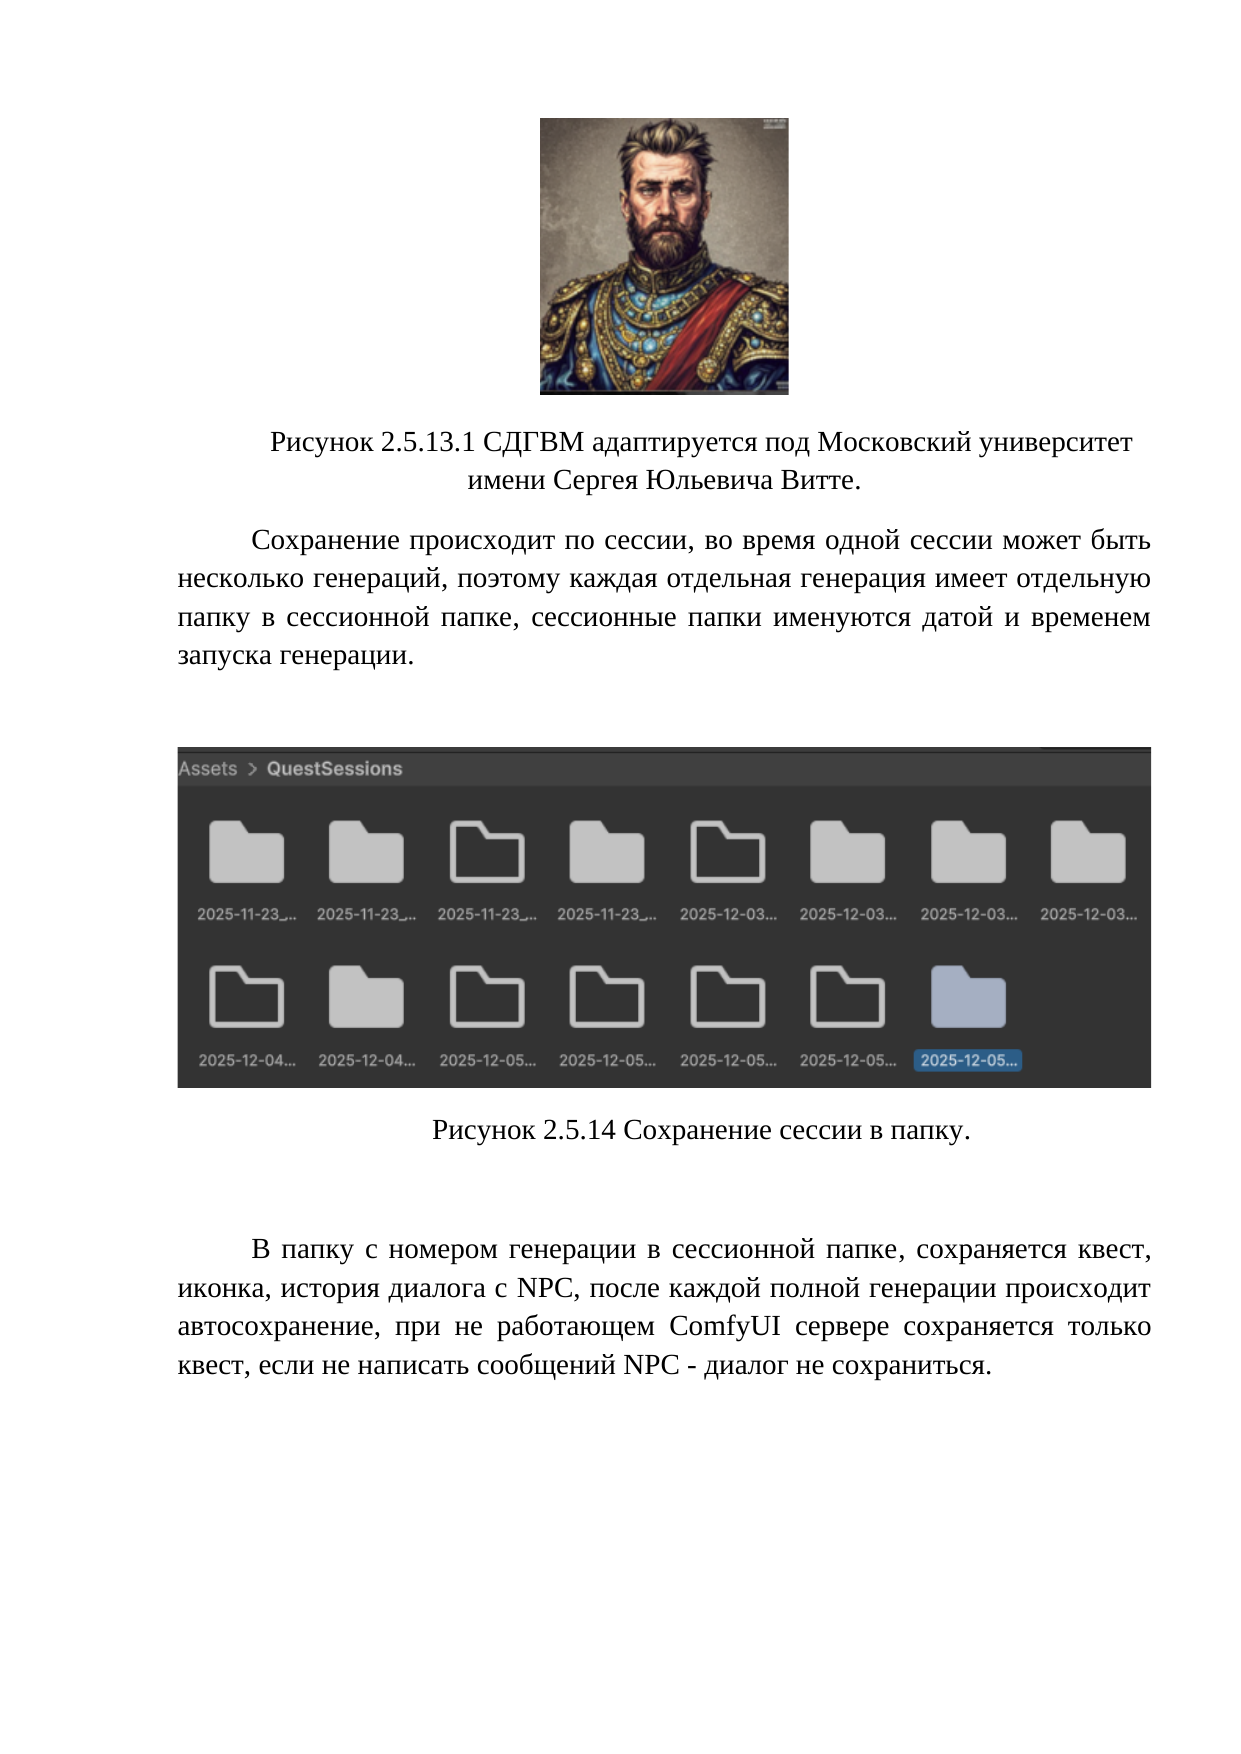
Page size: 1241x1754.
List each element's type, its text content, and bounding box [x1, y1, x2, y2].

picture [177, 747, 1152, 1088]
picture [540, 118, 789, 395]
text Рисунок 2.5.14 Сохранение сессии в папку. [177, 1112, 1152, 1146]
text В папку с номером генерации в сессионной папке, сохраняется квест, иконка, история диалога с NPC, после каждой полной генерации происходит автосохранение, при не работающем ComfyUI сервере сохраняется только квест, если не написать сообщений NPC - диалог не сохраниться. [177, 1231, 1152, 1380]
text Сохранение происходит по сессии, во время одной сессии может быть несколько генераций, поэтому каждая отдельная генерация имеет отдельную папку в сессионной папке, сессионные папки именуются датой и временем запуска генерации. [177, 522, 1152, 671]
text Рисунок 2.5.13.1 СДГВМ адаптируется под Московский университет имени Сергея Юльевича Витте. [177, 424, 1152, 496]
